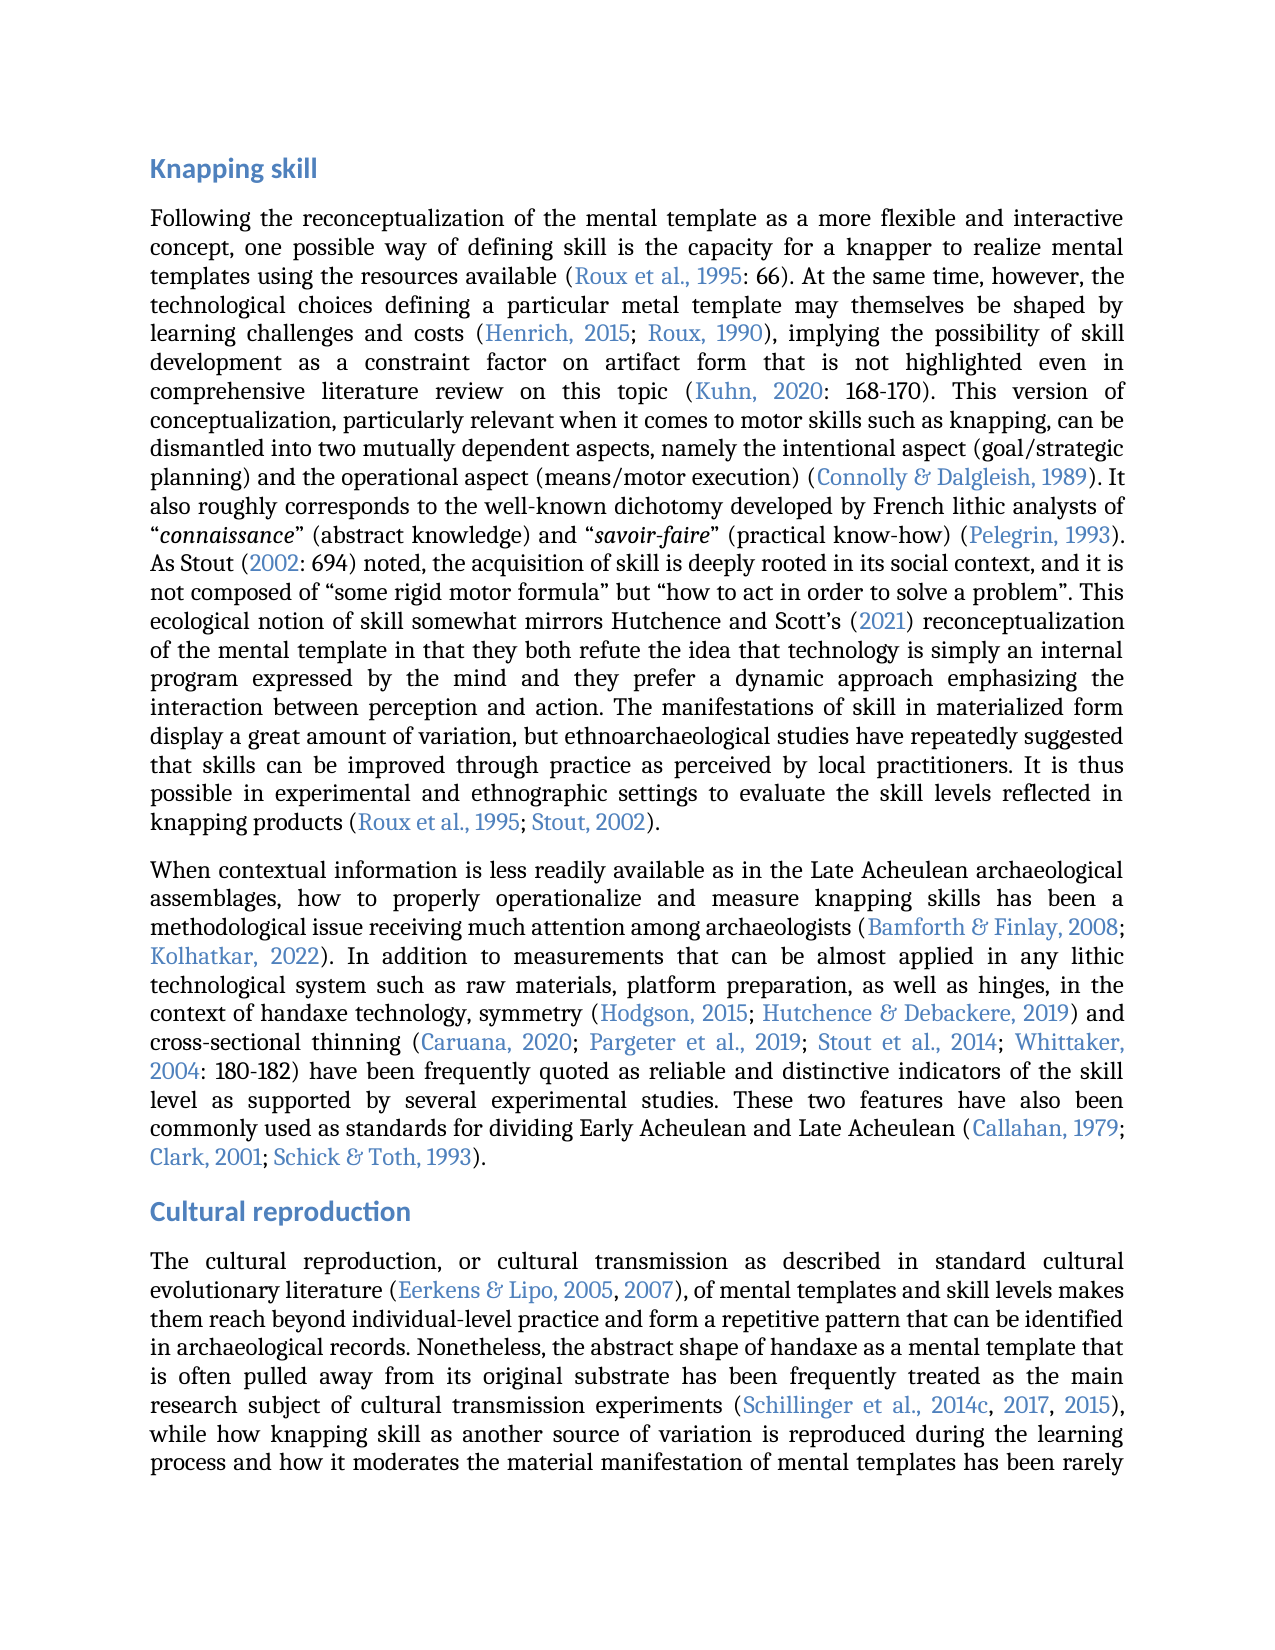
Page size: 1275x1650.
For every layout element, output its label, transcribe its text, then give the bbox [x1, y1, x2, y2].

subtitle Cultural reproduction [150, 1193, 1125, 1228]
text When contextual information is less readily available as in the Late Acheulean archaeological assemblages, how to properly operationalize and measure knapping skills has been a methodological issue receiving much attention among archaeologists (Bamforth & Finlay, 2008; Kolhatkar, 2022). In addition to measurements that can be almost applied in any lithic technological system such as raw materials, platform preparation, as well as hinges, in the context of handaxe technology, symmetry (Hodgson, 2015; Hutchence & Debackere, 2019) and cross-sectional thinning (Caruana, 2020; Pargeter et al., 2019; Stout et al., 2014; Whittaker, 2004: 180-182) have been frequently quoted as reliable and distinctive indicators of the skill level as supported by several experimental studies. These two features have also been commonly used as standards for dividing Early Acheulean and Late Acheulean (Callahan, 1979; Clark, 2001; Schick & Toth, 1993). [150, 856, 1125, 1172]
text Following the reconceptualization of the mental template as a more flexible and interactive concept, one possible way of defining skill is the capacity for a knapper to realize mental templates using the resources available (Roux et al., 1995: 66). At the same time, however, the technological choices defining a particular metal template may themselves be shaped by learning challenges and costs (Henrich, 2015; Roux, 1990), implying the possibility of skill development as a constraint factor on artifact form that is not highlighted even in comprehensive literature review on this topic (Kuhn, 2020: 168-170). This version of conceptualization, particularly relevant when it comes to motor skills such as knapping, can be dismantled into two mutually dependent aspects, namely the intentional aspect (goal/strategic planning) and the operational aspect (means/motor execution) (Connolly & Dalgleish, 1989). It also roughly corresponds to the well-known dichotomy developed by French lithic analysts of “connaissance” (abstract knowledge) and “savoir-faire” (practical know-how) (Pelegrin, 1993). As Stout (2002: 694) noted, the acquisition of skill is deeply rooted in its social context, and it is not composed of “some rigid motor formula” but “how to act in order to solve a problem”. This ecological notion of skill somewhat mirrors Hutchence and Scott’s (2021) reconceptualization of the mental template in that they both refute the idea that technology is simply an internal program expressed by the mind and they prefer a dynamic approach emphasizing the interaction between perception and action. The manifestations of skill in materialized form display a great amount of variation, but ethnoarchaeological studies have repeatedly suggested that skills can be improved through practice as perceived by local practitioners. It is thus possible in experimental and ethnographic settings to evaluate the skill levels reflected in knapping products (Roux et al., 1995; Stout, 2002). [150, 204, 1125, 837]
subtitle Knapping skill [150, 150, 1125, 186]
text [150, 1247, 1125, 1477]
